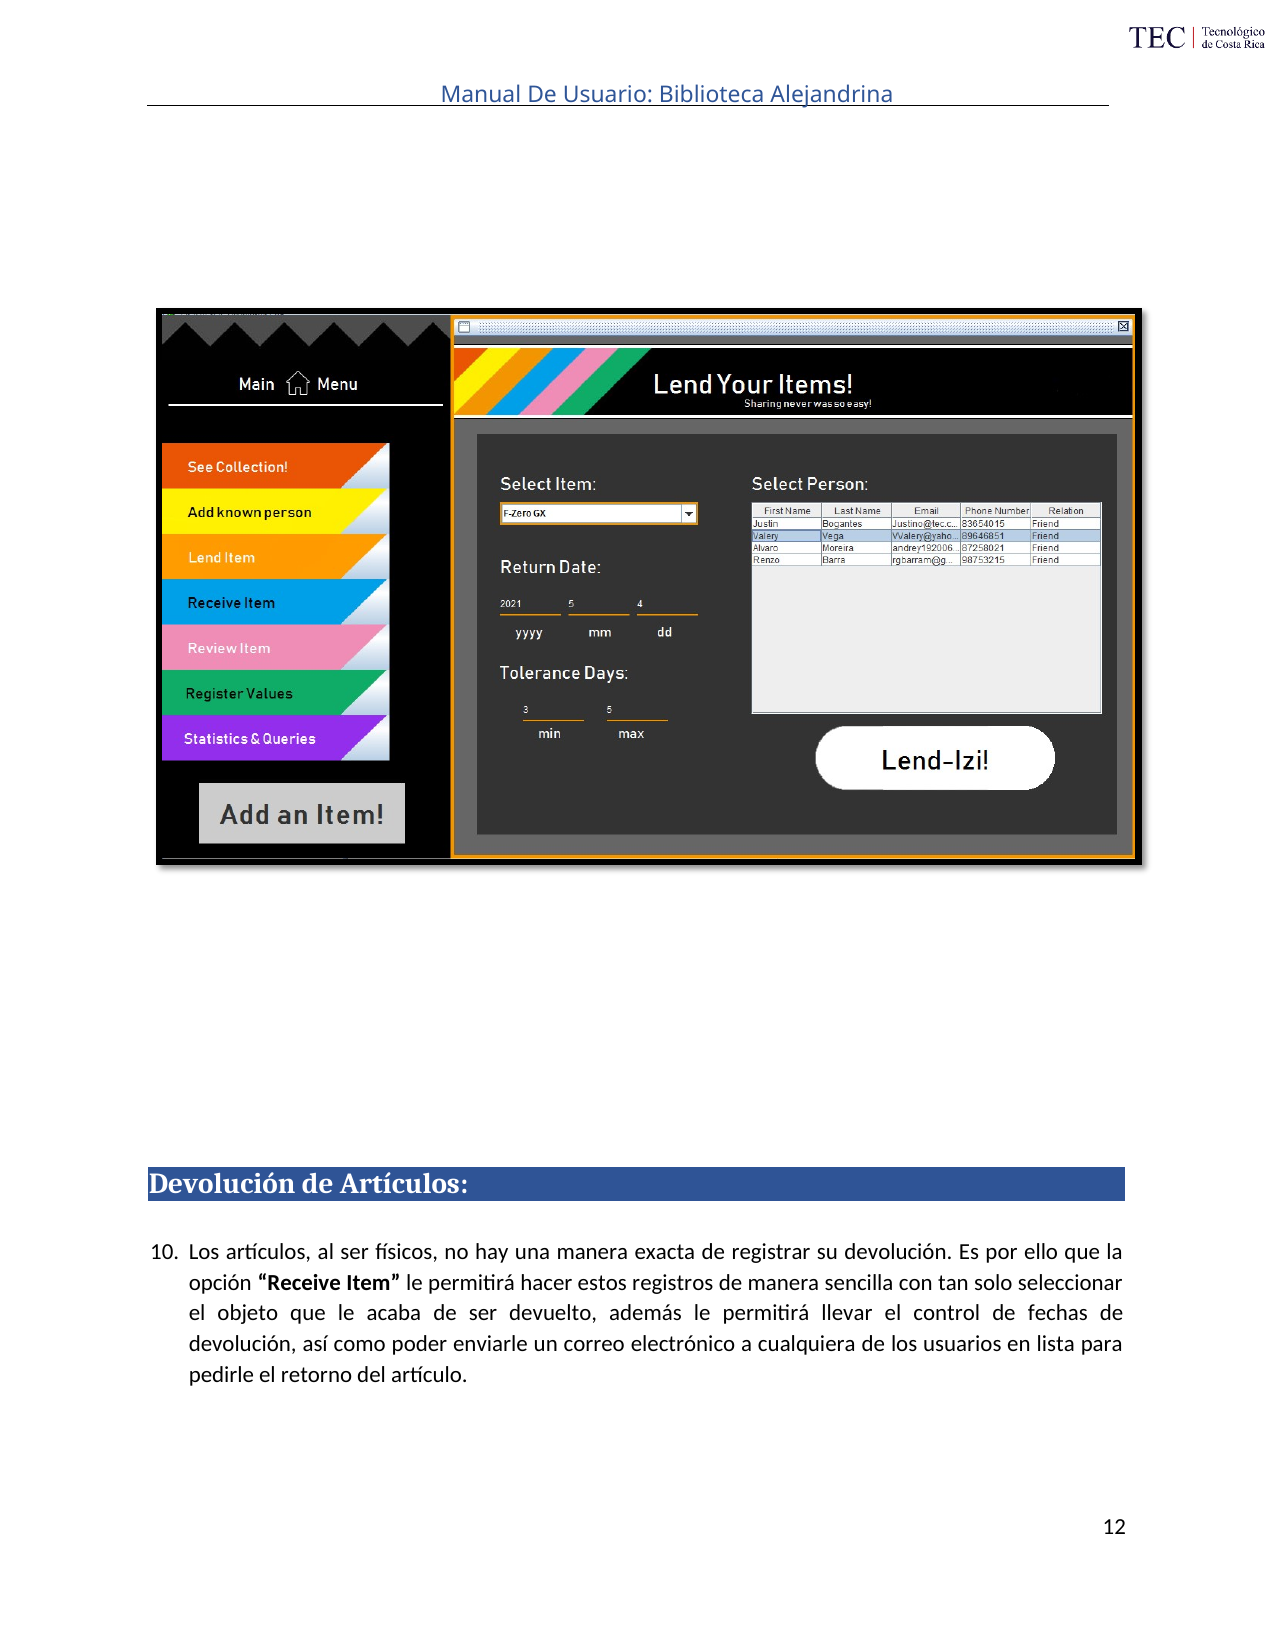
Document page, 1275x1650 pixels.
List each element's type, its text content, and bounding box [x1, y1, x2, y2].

picture [1124, 0, 1269, 75]
list Los artículos, al ser físicos, no hay una manera exacta de registrar su devolución. Es por ello que la opción “Receive Item” le permitirá hacer estos registros de manera sencilla con tan solo seleccionar el objeto que le acaba de ser devuelto, además le permitirá llevar el control de fechas de devolución, así como poder enviarle un correo electrónico a cualquiera de los usuarios en lista para pedirle el retorno del artículo. [150, 1237, 1125, 1388]
picture [151, 303, 1155, 878]
text Devolución de Artículos: [148, 1167, 1125, 1201]
